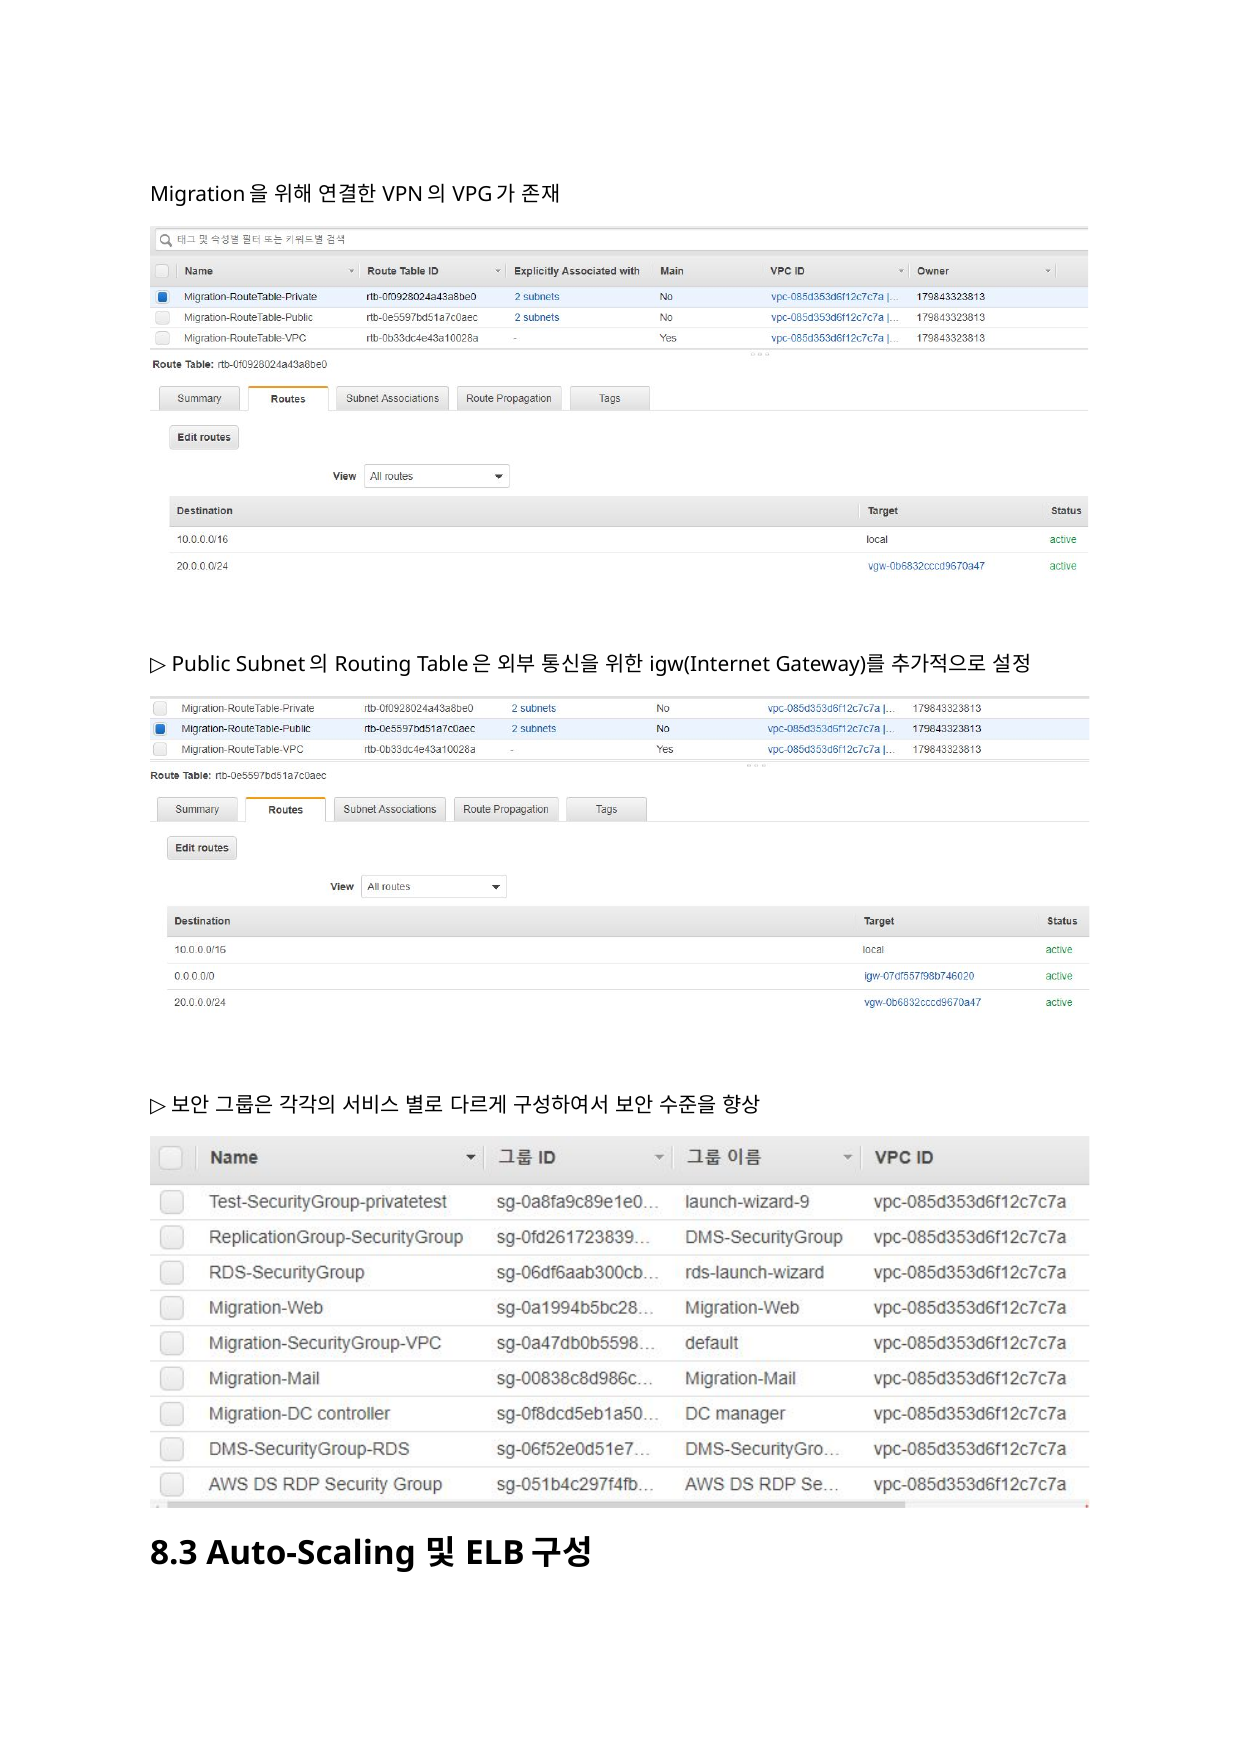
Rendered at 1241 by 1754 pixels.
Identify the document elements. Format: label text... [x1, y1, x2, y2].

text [150, 177, 1090, 207]
picture [150, 696, 1090, 1023]
subtitle 8.3 Auto-Scaling 및 ELB구성 [150, 1526, 1090, 1574]
text ▷ Public Subnet의 Routing Table은 외부 통신을 위한 igw(Internet Gateway)를 추가적으로 설정 [150, 648, 1090, 678]
picture [150, 226, 1089, 583]
picture [150, 1136, 1090, 1508]
text ▷ 보안 그룹은 각각의 서비스 별로 다르게 구성하여서 보안 수준을 향상 [150, 1088, 1090, 1118]
